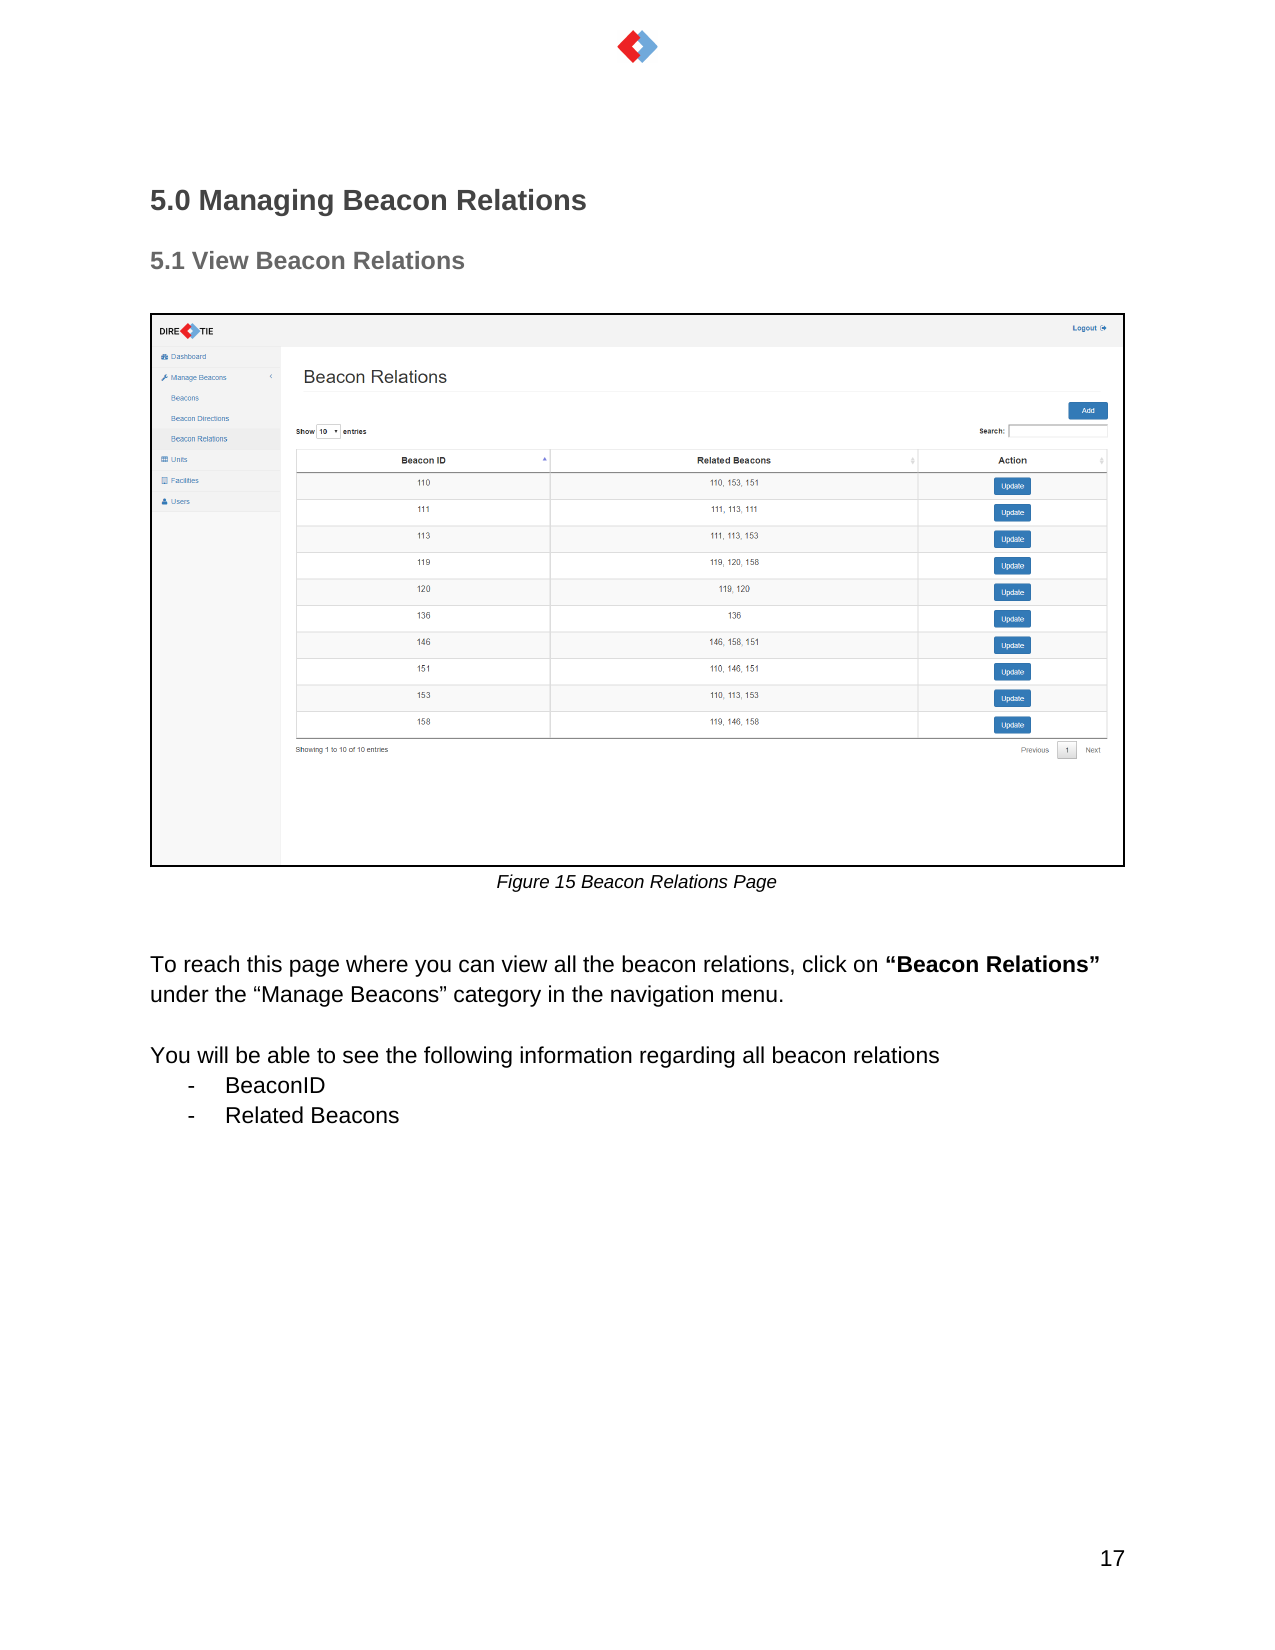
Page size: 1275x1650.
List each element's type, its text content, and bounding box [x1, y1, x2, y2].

text Figure 15 Beacon Relations Page [150, 871, 1125, 893]
subtitle 5.1 View Beacon Relations [150, 246, 1125, 275]
subtitle 5.0 Managing Beacon Relations [150, 183, 1125, 217]
text To reach this page where you can view all the beacon relations, click on “Beacon Relations” under the “Manage Beacons” category in the navigation menu. [150, 951, 1125, 1008]
text You will be able to see the following information regarding all beacon relations [150, 1042, 1125, 1068]
picture [617, 30, 658, 63]
list Related Beacons [187, 1102, 1125, 1128]
picture [152, 315, 1123, 865]
list BeaconID [187, 1072, 1125, 1098]
